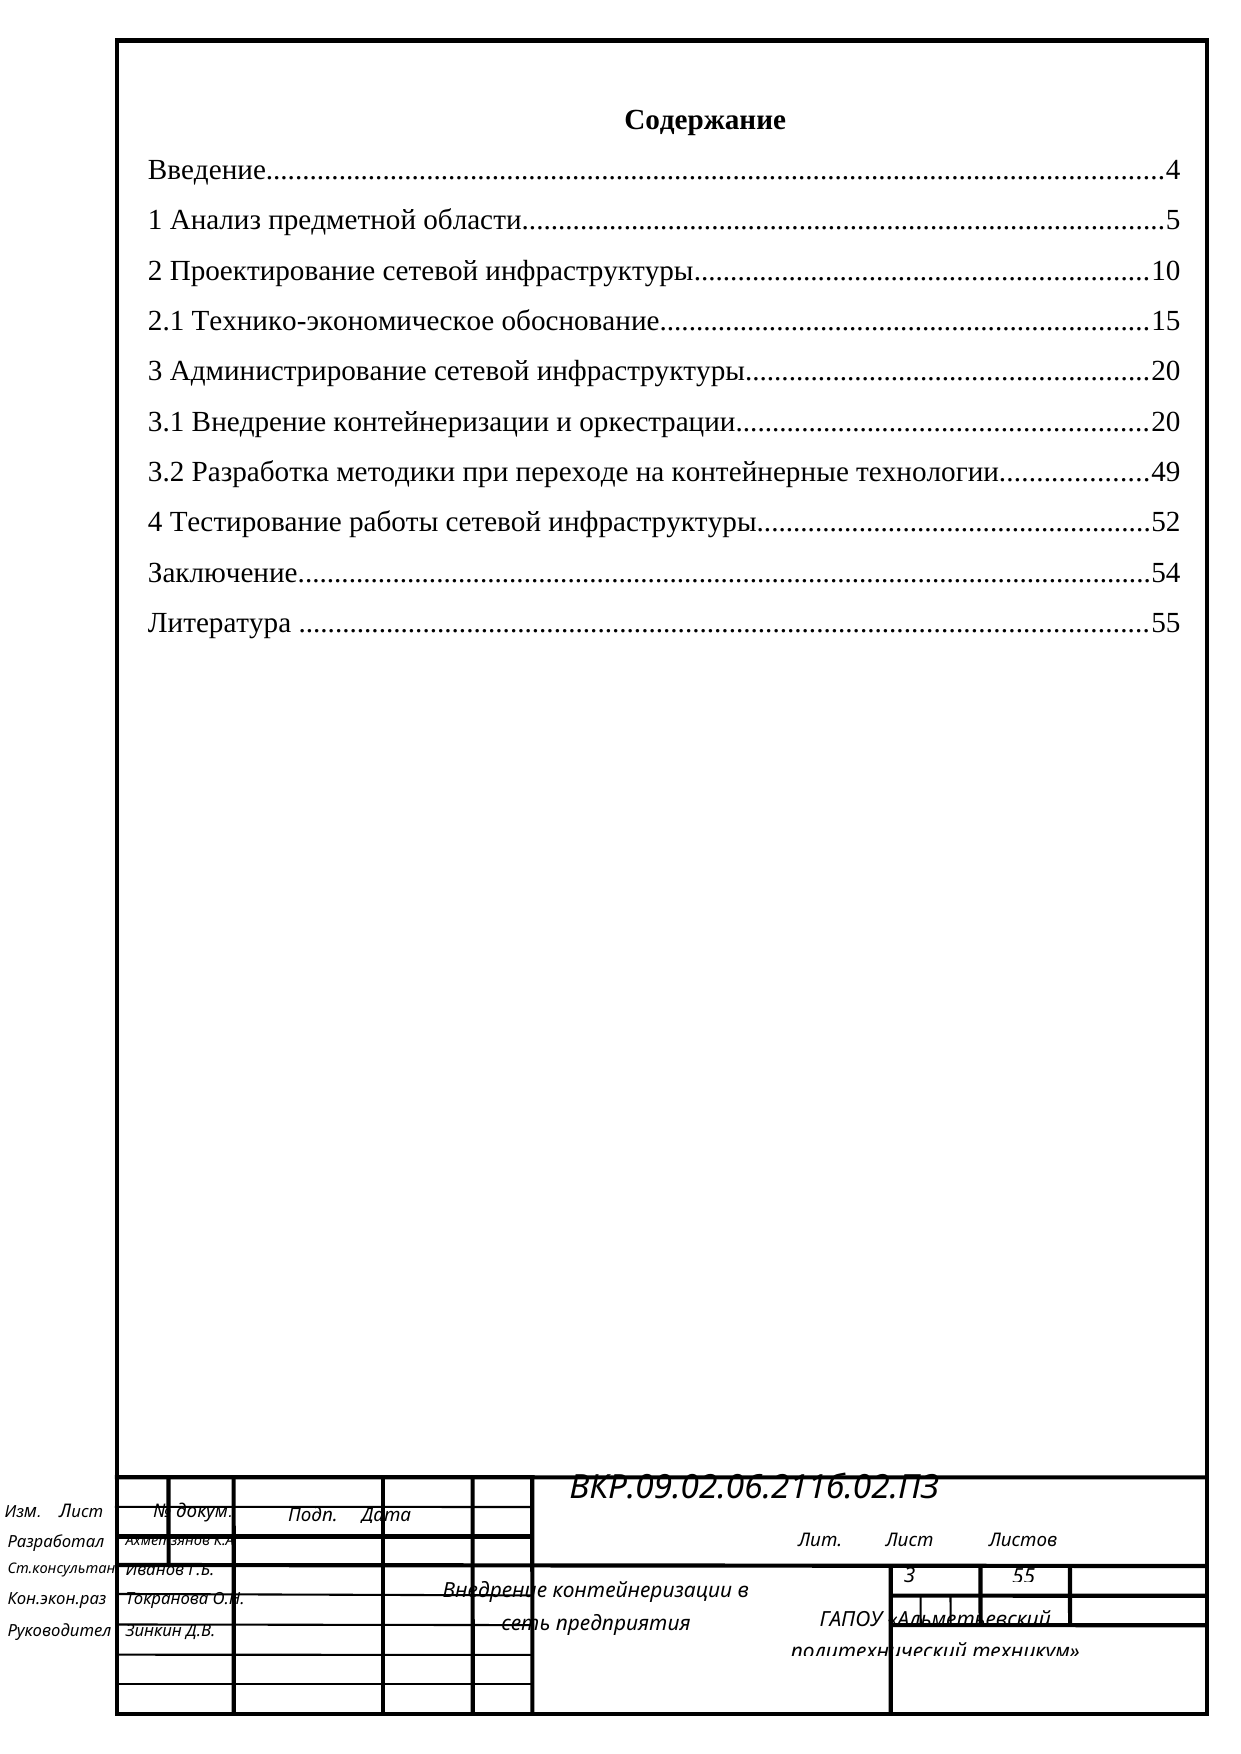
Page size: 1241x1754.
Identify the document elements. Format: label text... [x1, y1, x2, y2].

text 2.1 Технико-экономическое обоснование 15 [148, 303, 1181, 337]
text 3 Администрирование сетевой инфраструктуры 20 [148, 353, 1181, 387]
text Введение 4 [148, 152, 1181, 186]
text 4 Тестирование работы сетевой инфраструктуры 52 [148, 504, 1181, 538]
text 2 Проектирование сетевой инфраструктуры 10 [148, 253, 1181, 286]
text Литература 55 [148, 605, 1181, 638]
text 3.2 Разработка методики при переходе на контейнерные технологии 49 [148, 454, 1181, 488]
text 3.1 Внедрение контейнеризации и оркестрации 20 [148, 404, 1181, 437]
text 1 Анализ предметной области 5 [148, 202, 1181, 236]
text Заключение 54 [148, 555, 1181, 588]
text Содержание [148, 102, 1181, 135]
